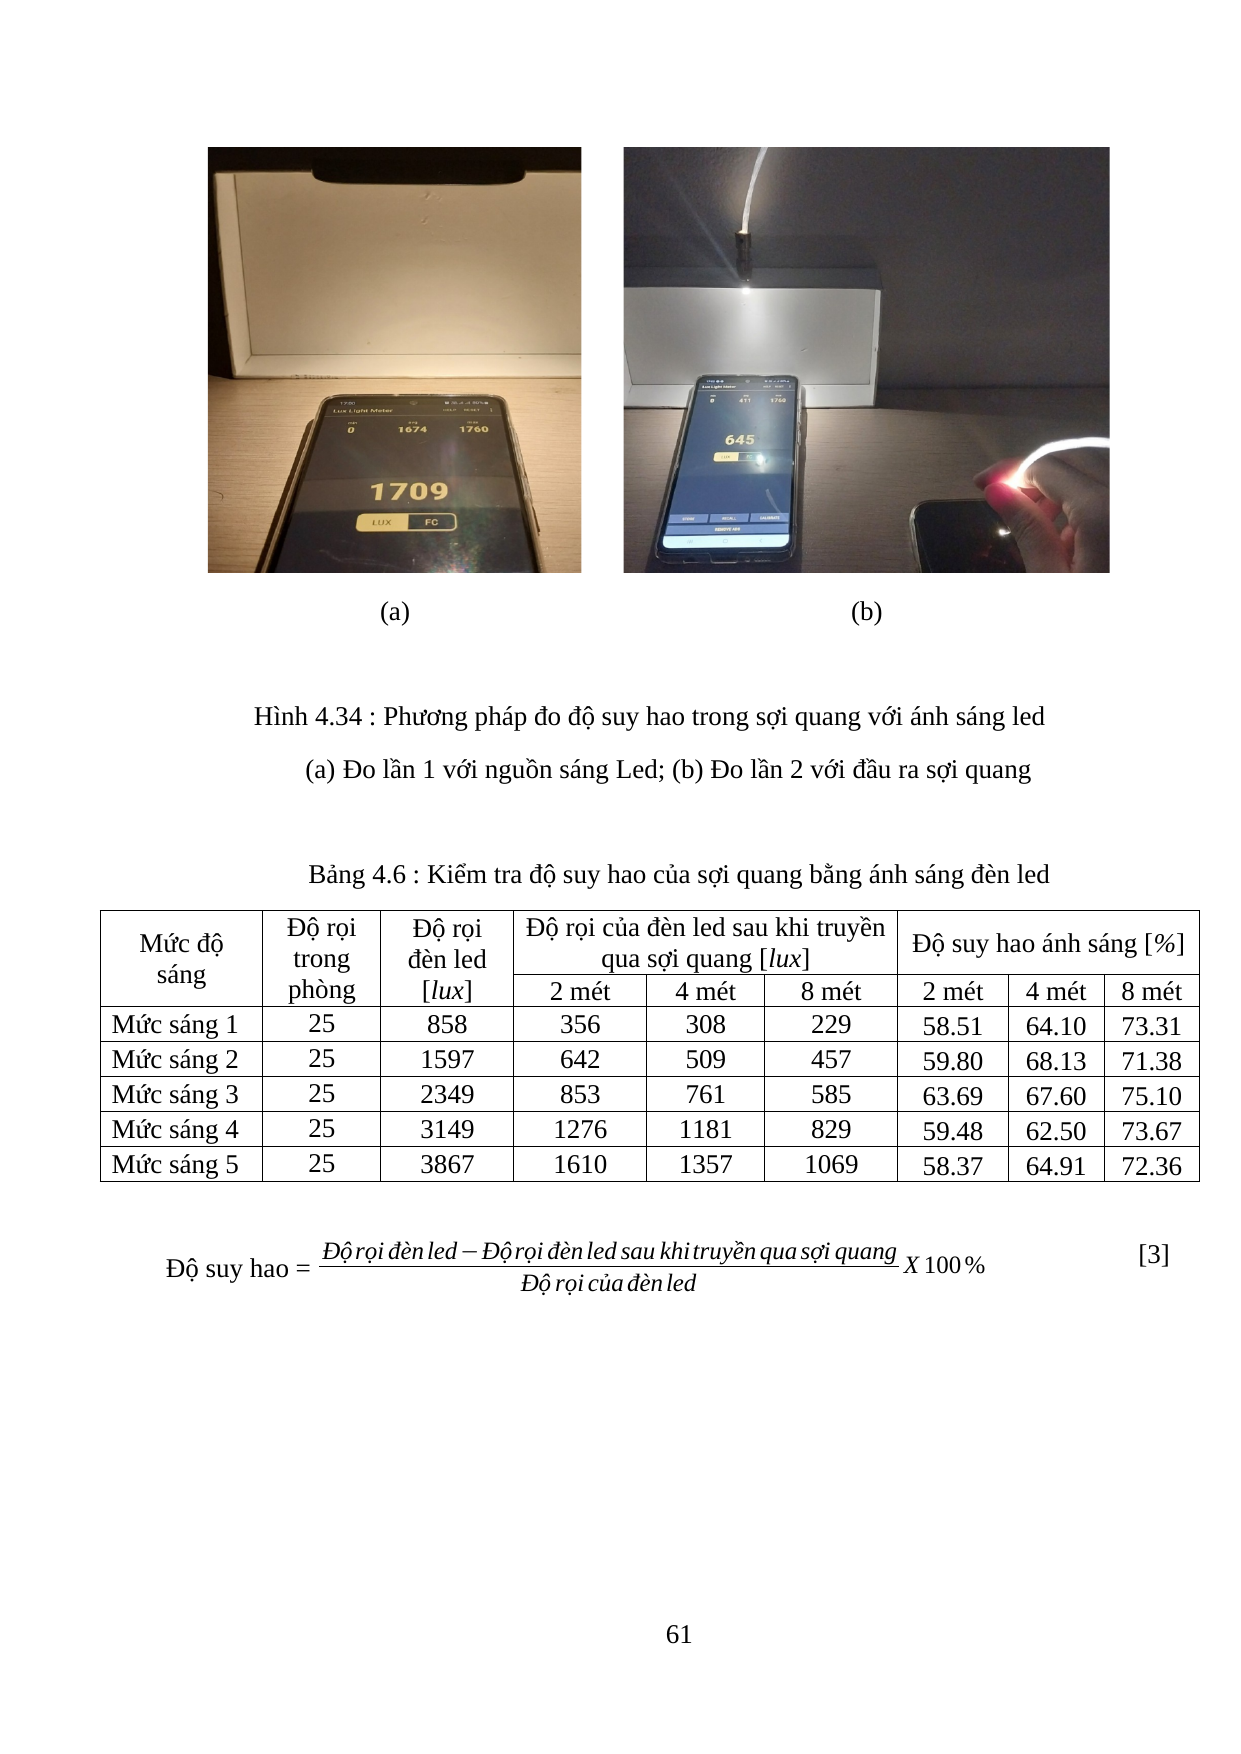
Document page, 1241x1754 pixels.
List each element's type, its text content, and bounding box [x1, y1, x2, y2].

table_cell 2349 [381, 1077, 513, 1111]
table_cell 25 [263, 1147, 380, 1181]
table_cell Mức sáng 2 [101, 1042, 262, 1076]
table_cell 63.69 [898, 1077, 1008, 1111]
table_cell Mức sáng 1 [101, 1007, 262, 1041]
list Đo lần 1 với nguồn sáng Led; (b) Đo lần 2 với đầu ra sợi quang [215, 753, 1122, 784]
table_cell 64.91 [1009, 1147, 1104, 1181]
table_cell 1069 [765, 1147, 897, 1181]
table_header [178, 148, 612, 595]
table_cell 62.50 [1009, 1112, 1104, 1146]
table_cell 73.67 [1105, 1112, 1199, 1146]
picture [623, 147, 1110, 573]
table_header [3] [1092, 1238, 1181, 1319]
table_cell 4 mét [1009, 975, 1104, 1006]
table_cell 59.80 [898, 1042, 1008, 1076]
table_header Độ suy hao = [59, 1238, 1092, 1319]
table_cell 67.60 [1009, 1077, 1104, 1111]
table_cell 3149 [381, 1112, 513, 1146]
table_cell 229 [765, 1007, 897, 1041]
table_cell 72.36 [1105, 1147, 1199, 1181]
table_cell 853 [514, 1077, 646, 1111]
table_header [612, 148, 1122, 595]
table_cell 75.10 [1105, 1077, 1199, 1111]
table_cell 858 [381, 1007, 513, 1041]
table_cell (a) [178, 595, 612, 648]
table_cell 25 [263, 1042, 380, 1076]
table_header Độ suy hao ánh sáng [%] [898, 911, 1199, 974]
table_cell 761 [647, 1077, 764, 1111]
table_cell 64.10 [1009, 1007, 1104, 1041]
table_cell 1357 [647, 1147, 764, 1181]
picture [207, 147, 582, 573]
table_cell 2 mét [898, 975, 1008, 1006]
table_cell 8 mét [1105, 975, 1199, 1006]
table_cell 71.38 [1105, 1042, 1199, 1076]
table_cell 59.48 [898, 1112, 1008, 1146]
table_cell (b) [612, 595, 1122, 648]
table_cell 2 mét [514, 975, 646, 1006]
table_cell 356 [514, 1007, 646, 1041]
table_cell 1610 [514, 1147, 646, 1181]
table_cell 73.31 [1105, 1007, 1199, 1041]
table_cell 68.13 [1009, 1042, 1104, 1076]
table_cell Mức sáng 4 [101, 1112, 262, 1146]
table_cell 25 [263, 1077, 380, 1111]
table_cell 829 [765, 1112, 897, 1146]
table_cell 8 mét [765, 975, 897, 1006]
table_cell 58.51 [898, 1007, 1008, 1041]
table_cell 457 [765, 1042, 897, 1076]
table_cell 1276 [514, 1112, 646, 1146]
table_header Độ rọi trong phòng [263, 911, 380, 1006]
table_cell 25 [263, 1007, 380, 1041]
table_cell 509 [647, 1042, 764, 1076]
table_cell 642 [514, 1042, 646, 1076]
table_header Mức độ sáng [101, 911, 262, 1006]
table_cell 25 [263, 1112, 380, 1146]
table_cell 1597 [381, 1042, 513, 1076]
table_cell 58.37 [898, 1147, 1008, 1181]
table_cell 3867 [381, 1147, 513, 1181]
table_header Độ rọi đèn led [lux] [381, 911, 513, 1006]
table_cell 308 [647, 1007, 764, 1041]
table_cell 4 mét [647, 975, 764, 1006]
table_cell 585 [765, 1077, 897, 1111]
table_cell 1181 [647, 1112, 764, 1146]
table_cell Mức sáng 3 [101, 1077, 262, 1111]
table_header Độ rọi của đèn led sau khi truyền qua sợi quang [lux] [514, 911, 897, 974]
table_cell Mức sáng 5 [101, 1147, 262, 1181]
